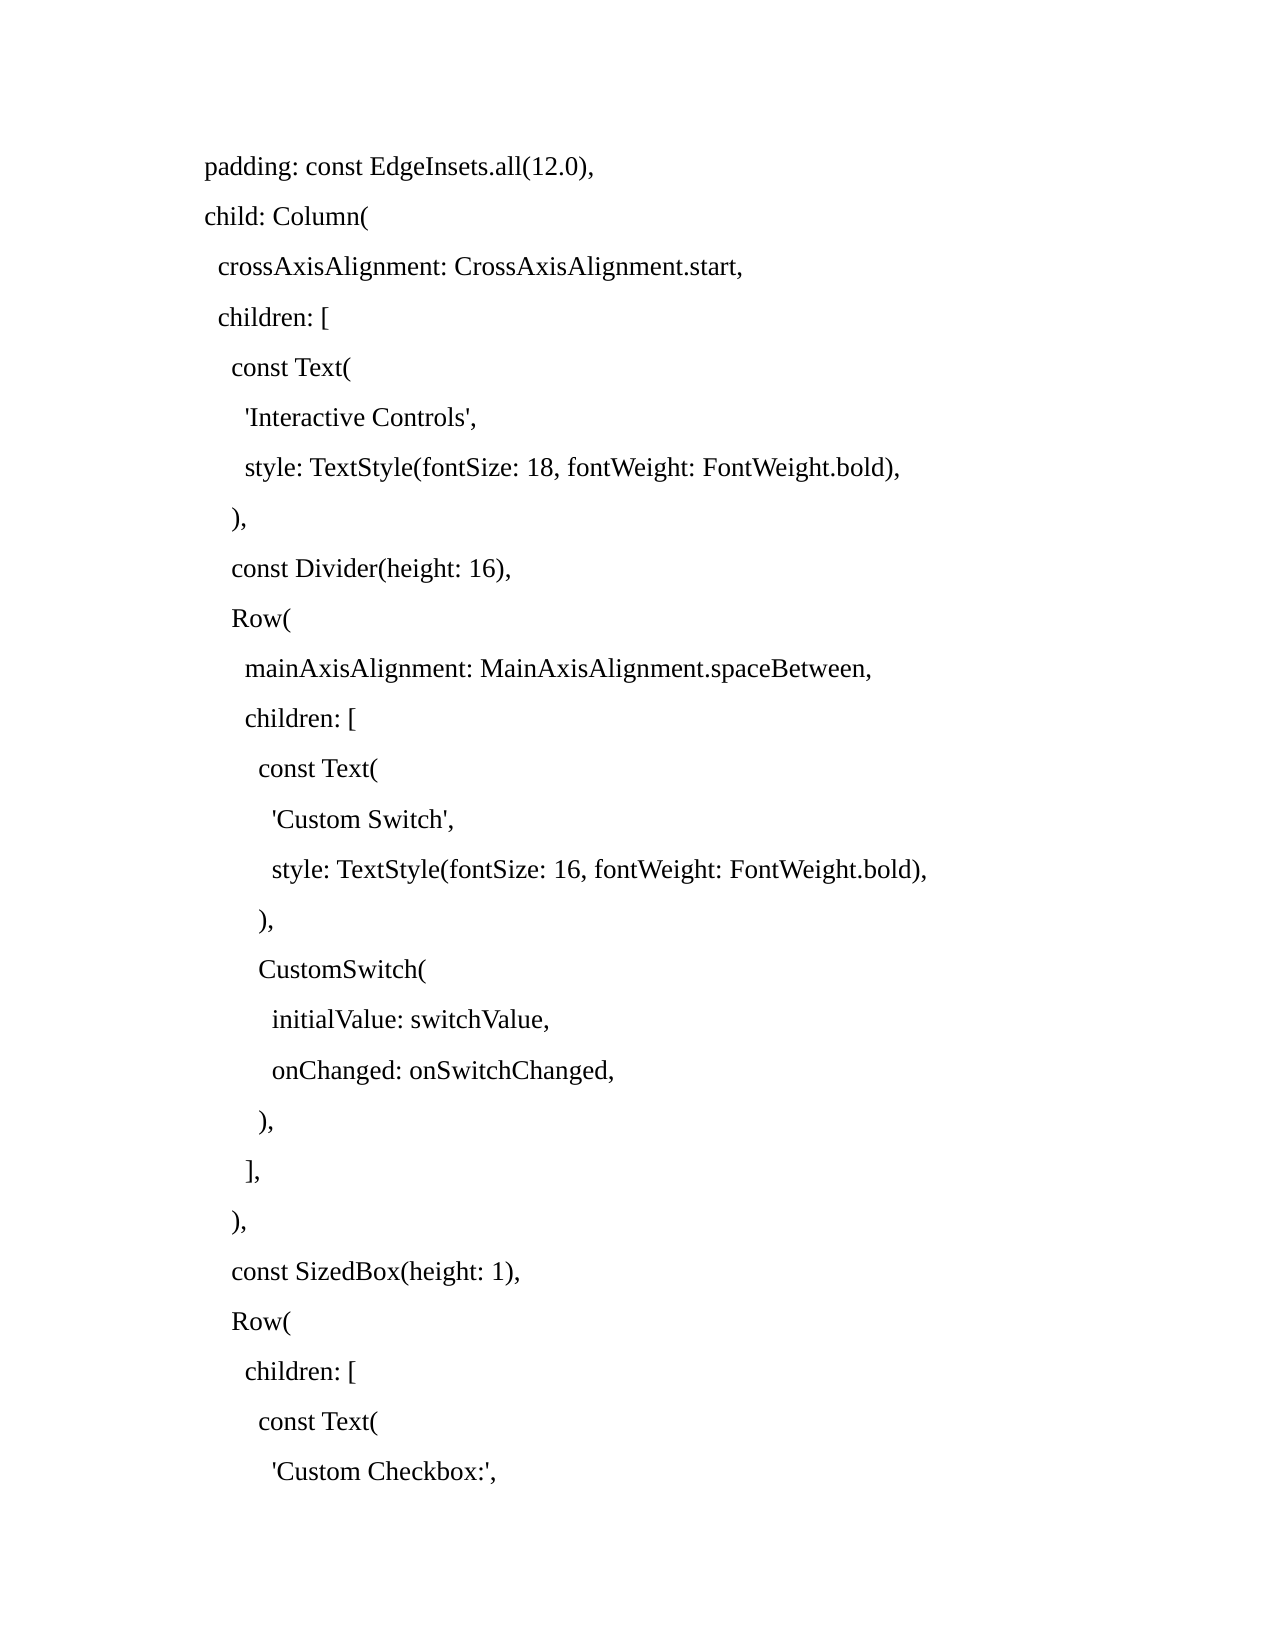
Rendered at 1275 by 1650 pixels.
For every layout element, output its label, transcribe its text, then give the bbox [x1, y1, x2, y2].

text Row( [150, 602, 1125, 633]
text children: [ [150, 301, 1125, 332]
text child: Column( [150, 200, 1125, 231]
text ), [150, 903, 1125, 934]
text const Text( [150, 752, 1125, 784]
text onChanged: onSwitchChanged, [150, 1054, 1125, 1085]
text style: TextStyle(fontSize: 18, fontWeight: FontWeight.bold), [150, 451, 1125, 482]
text 'Custom Switch', [150, 803, 1125, 834]
text mainAxisAlignment: MainAxisAlignment.spaceBetween, [150, 652, 1125, 683]
text const Text( [150, 351, 1125, 382]
text crossAxisAlignment: CrossAxisAlignment.start, [150, 250, 1125, 282]
text ), [150, 1104, 1125, 1135]
text Row( [150, 1305, 1125, 1336]
text const SizedBox(height: 1), [150, 1254, 1125, 1286]
text children: [ [150, 1355, 1125, 1386]
text ], [150, 1154, 1125, 1185]
text children: [ [150, 702, 1125, 733]
text 'Custom Checkbox:', [150, 1455, 1125, 1487]
text const Divider(height: 16), [150, 552, 1125, 583]
text CustomSwitch( [150, 953, 1125, 984]
text padding: const EdgeInsets.all(12.0), [150, 150, 1125, 181]
text style: TextStyle(fontSize: 16, fontWeight: FontWeight.bold), [150, 853, 1125, 884]
text 'Interactive Controls', [150, 401, 1125, 432]
text initialValue: switchValue, [150, 1003, 1125, 1035]
text ), [150, 1204, 1125, 1236]
text const Text( [150, 1405, 1125, 1436]
text ), [150, 501, 1125, 533]
